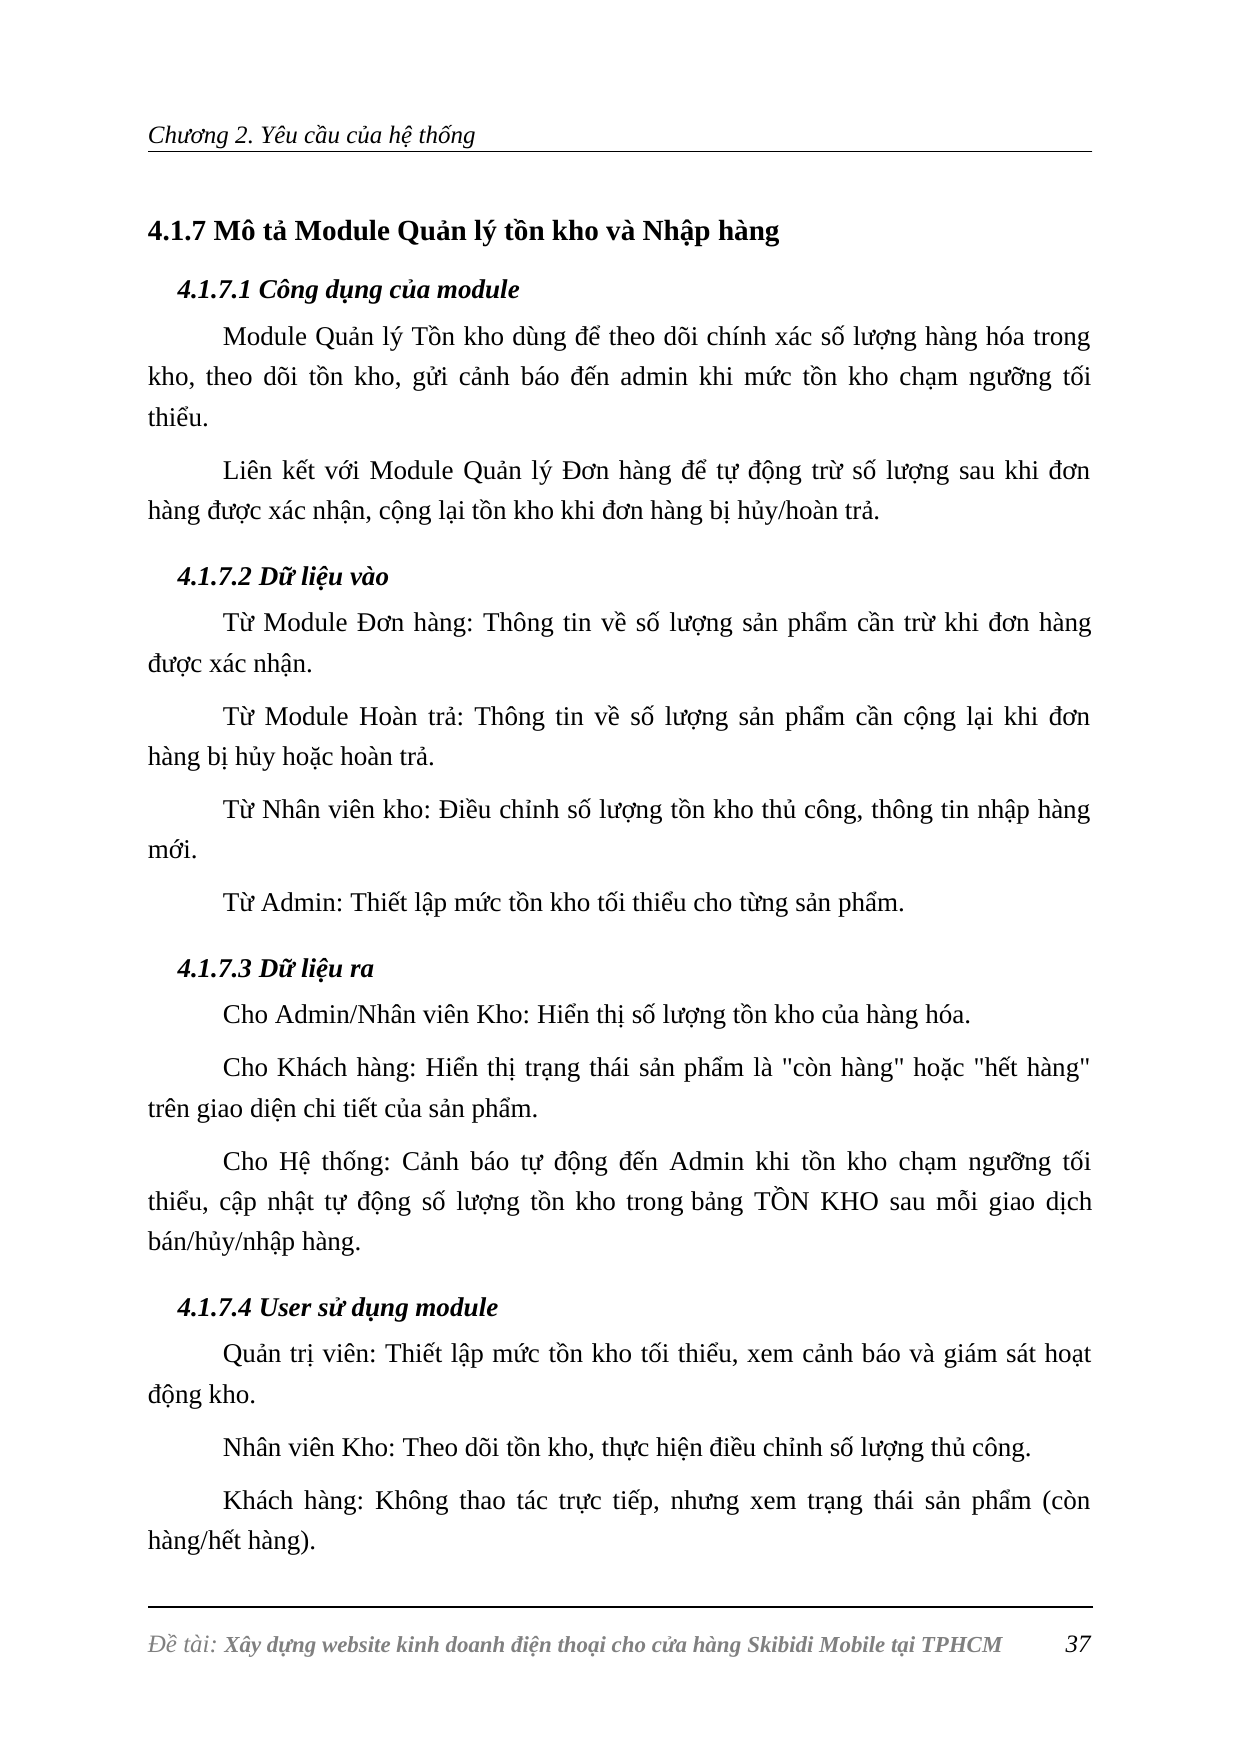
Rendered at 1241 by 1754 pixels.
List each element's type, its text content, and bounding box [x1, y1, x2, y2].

text Cho Admin/Nhân viên Kho: Hiển thị số lượng tồn kho của hàng hóa. [148, 998, 1092, 1029]
text Từ Nhân viên kho: Điều chỉnh số lượng tồn kho thủ công, thông tin nhập hàng mới. [148, 793, 1092, 864]
text Khách hàng: Không thao tác trực tiếp, nhưng xem trạng thái sản phẩm (còn hàng/hết hàng). [148, 1484, 1092, 1555]
text Từ Module Hoàn trả: Thông tin về số lượng sản phẩm cần cộng lại khi đơn hàng bị hủy hoặc hoàn trả. [148, 700, 1092, 771]
text Quản trị viên: Thiết lập mức tồn kho tối thiểu, xem cảnh báo và giám sát hoạt động kho. [148, 1338, 1092, 1409]
subtitle Công dụng của module [177, 273, 1092, 304]
text Module Quản lý Tồn kho dùng để theo dõi chính xác số lượng hàng hóa trong kho, theo dõi tồn kho, gửi cảnh báo đến admin khi mức tồn kho chạm ngưỡng tối thiểu. [148, 320, 1092, 432]
text Cho Khách hàng: Hiển thị trạng thái sản phẩm là "còn hàng" hoặc "hết hàng" trên giao diện chi tiết của sản phẩm. [148, 1051, 1092, 1123]
text Từ Module Đơn hàng: Thông tin về số lượng sản phẩm cần trừ khi đơn hàng được xác nhận. [148, 606, 1092, 678]
subtitle Dữ liệu vào [177, 560, 1092, 591]
subtitle Dữ liệu ra [177, 952, 1092, 983]
text Cho Hệ thống: Cảnh báo tự động đến Admin khi tồn kho chạm ngưỡng tối thiểu, cập nhật tự động số lượng tồn kho trong bảng TỒN KHO sau mỗi giao dịch bán/hủy/nhập hàng. [148, 1145, 1092, 1257]
subtitle Mô tả Module Quản lý tồn kho và Nhập hàng [148, 207, 1092, 248]
text Từ Admin: Thiết lập mức tồn kho tối thiểu cho từng sản phẩm. [148, 886, 1092, 917]
text Liên kết với Module Quản lý Đơn hàng để tự động trừ số lượng sau khi đơn hàng được xác nhận, cộng lại tồn kho khi đơn hàng bị hủy/hoàn trả. [148, 454, 1092, 525]
subtitle User sử dụng module [177, 1291, 1092, 1322]
text Nhân viên Kho: Theo dõi tồn kho, thực hiện điều chỉnh số lượng thủ công. [148, 1431, 1092, 1462]
